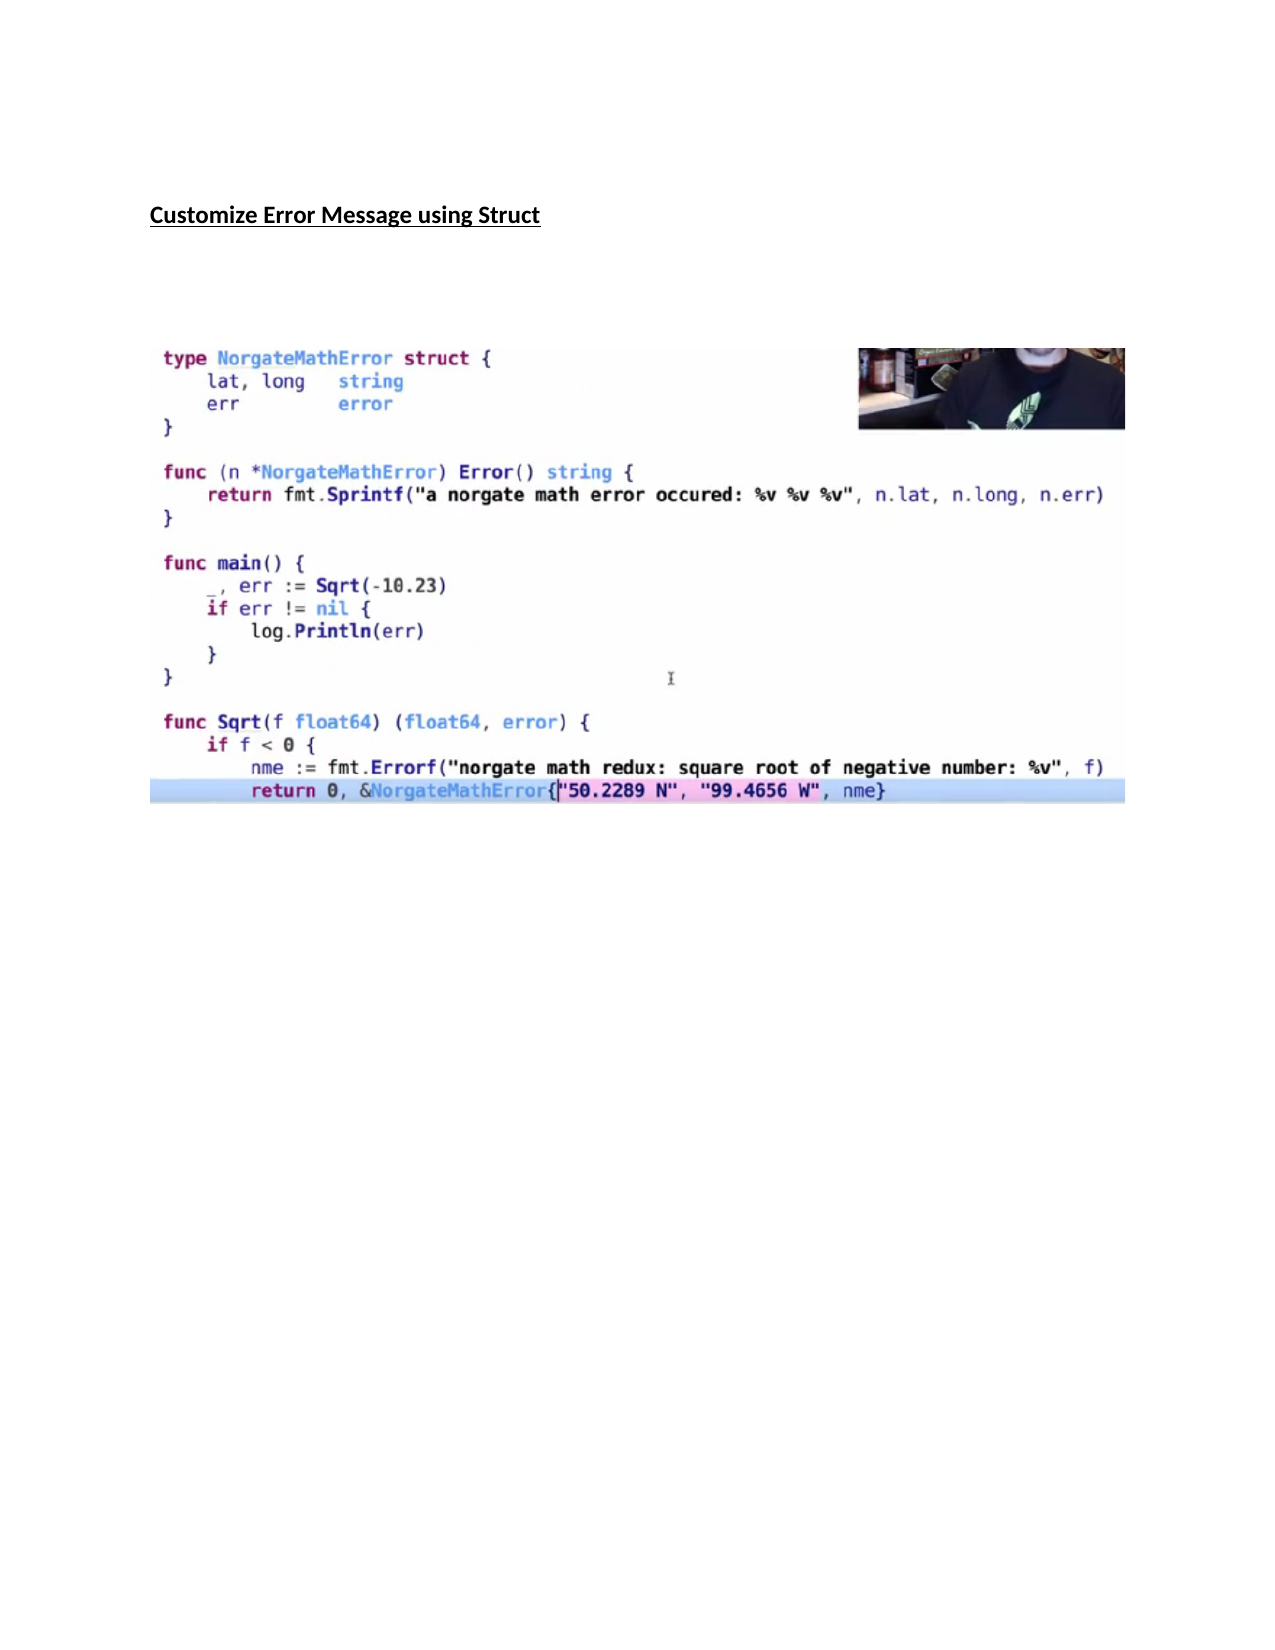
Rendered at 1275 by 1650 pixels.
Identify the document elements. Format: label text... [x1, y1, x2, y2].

text Customize Error Message using Struct [150, 199, 1125, 230]
picture [150, 348, 1125, 804]
